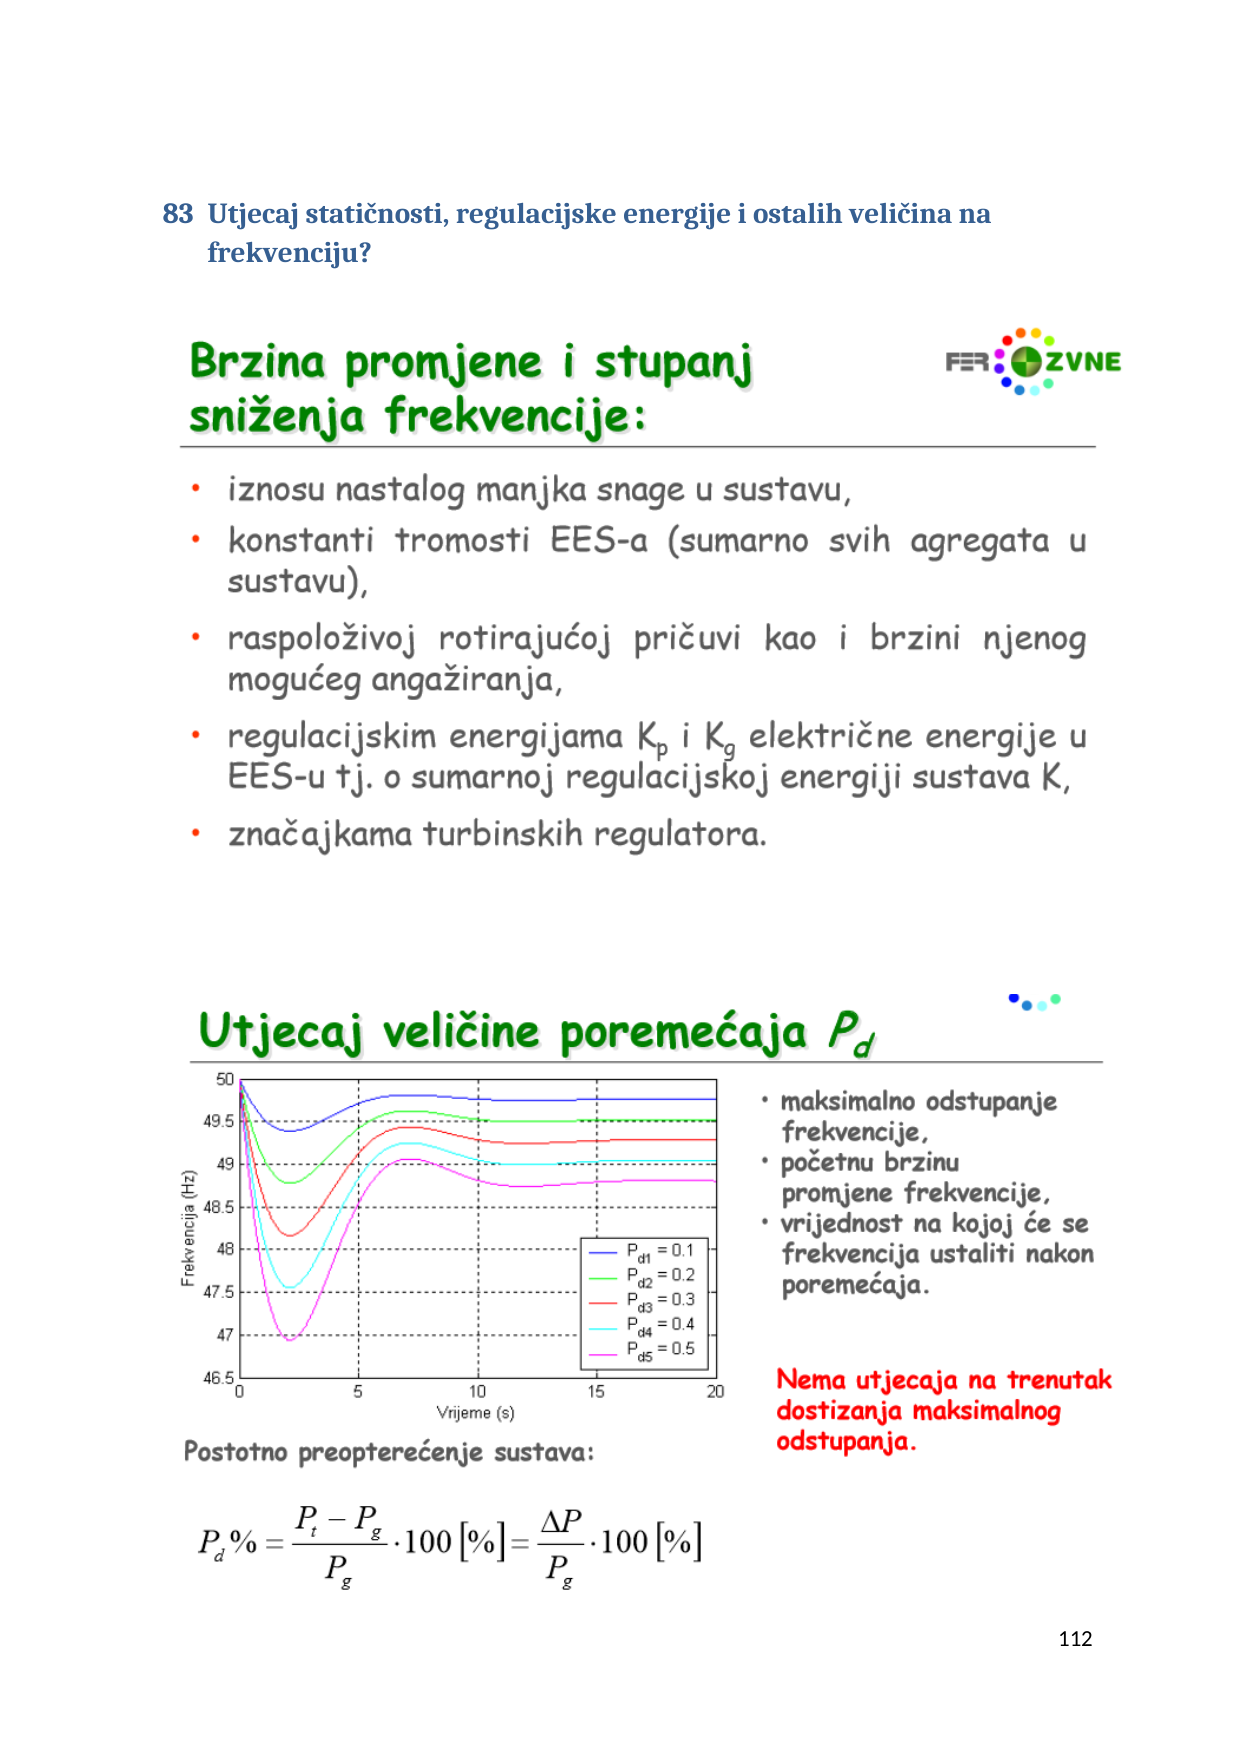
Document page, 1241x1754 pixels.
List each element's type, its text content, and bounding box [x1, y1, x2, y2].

picture [147, 327, 1134, 917]
picture [147, 994, 1131, 1603]
subtitle Utjecaj statičnosti, regulacijske energije i ostalih veličina na frekvenciju? [162, 198, 1093, 270]
